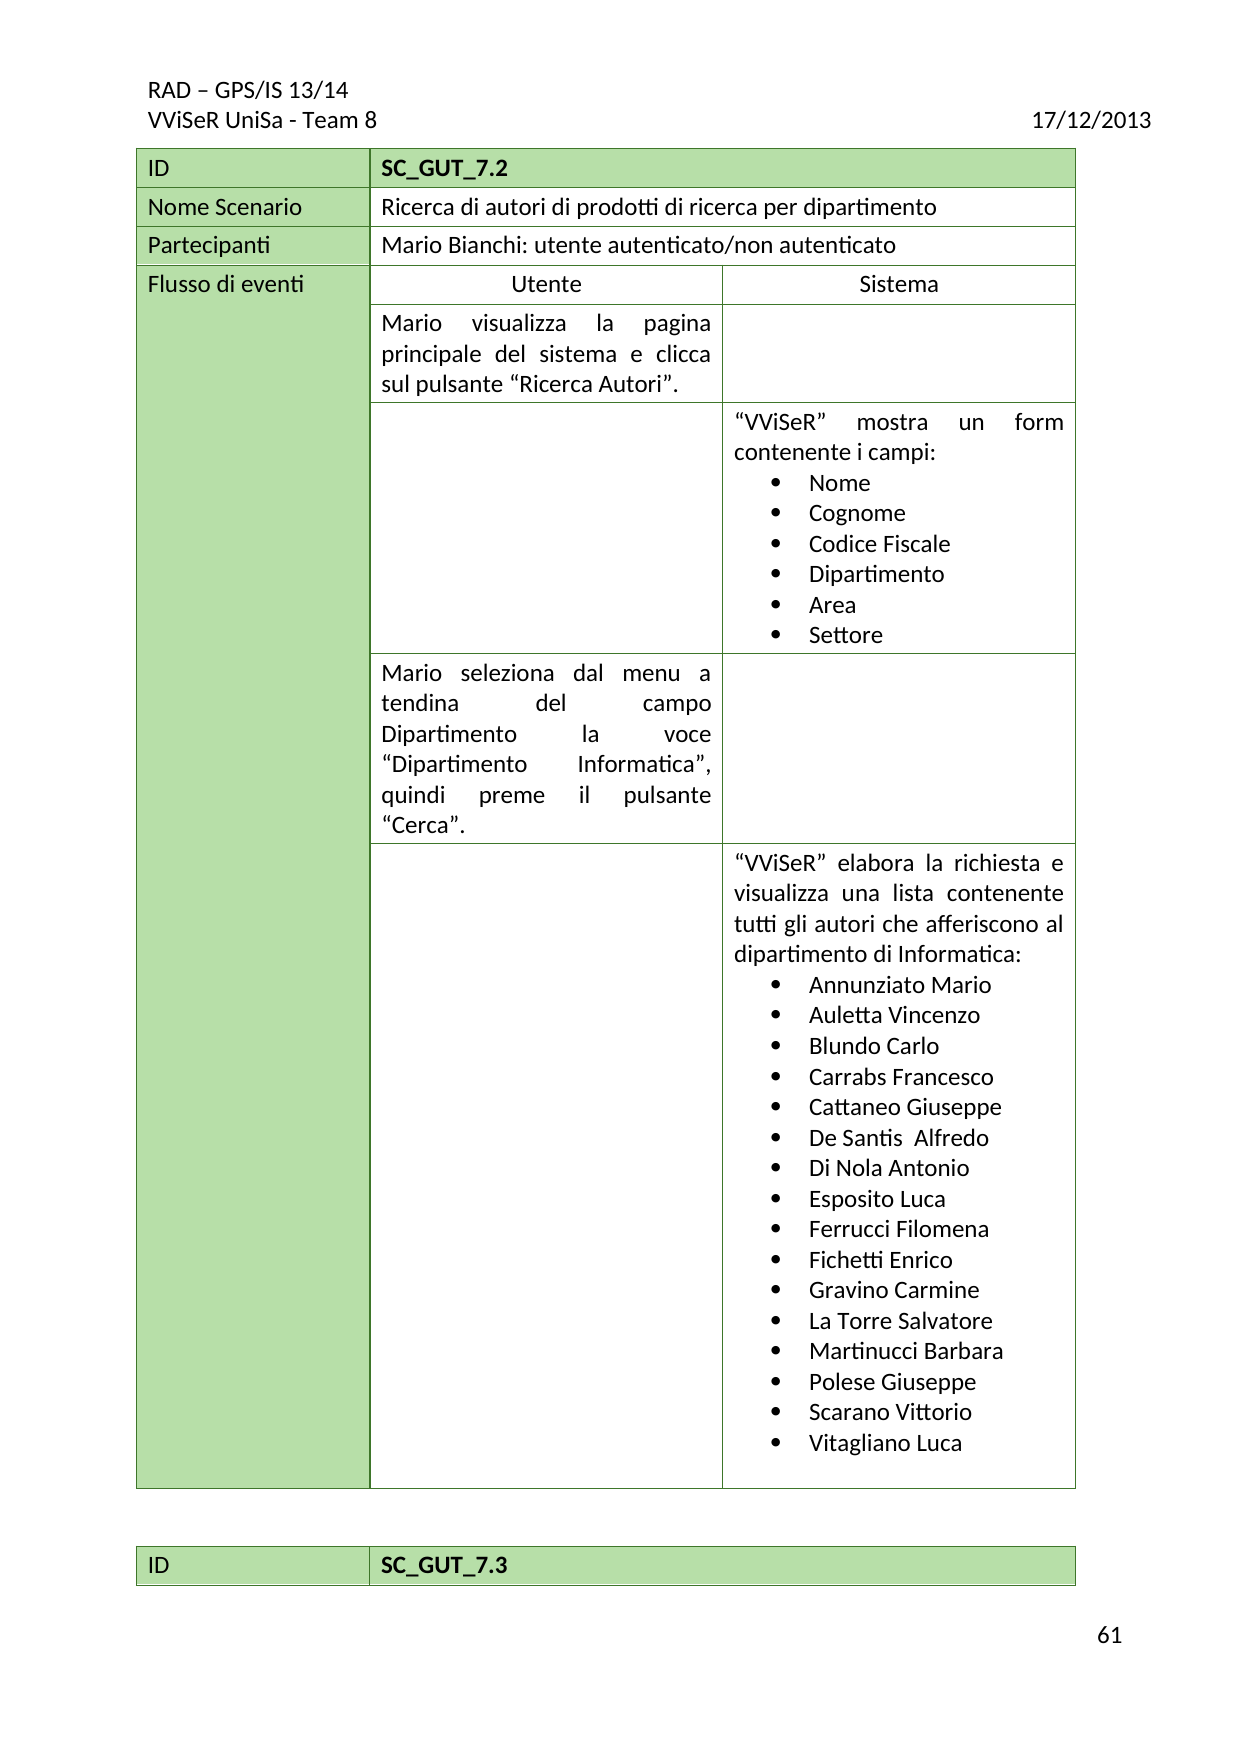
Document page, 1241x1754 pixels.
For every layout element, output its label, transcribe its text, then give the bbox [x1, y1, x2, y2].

table_cell [371, 403, 722, 653]
table_cell [723, 305, 1075, 402]
table_cell Mario seleziona dal menu a tendina del campo Dipartimento la voce “Dipartimento Informatica”, quindi preme il pulsante “Cerca”. [371, 654, 722, 843]
table_cell Nome Scenario [137, 188, 369, 226]
table_header ID [137, 1547, 369, 1584]
table_cell Ricerca di autori di prodotti di ricerca per dipartimento [371, 188, 1075, 226]
table_cell Utente [371, 266, 722, 303]
table_cell “VViSeR” elabora la richiesta e visualizza una lista contenente tutti gli autori che afferiscono al dipartimento di Informatica: Annunziato Mario Auletta Vincenzo Blundo Carlo Carrabs Francesco Cattaneo Giuseppe De Santis Alfredo Di Nola Antonio Esposito Luca Ferrucci Filomena Fichetti Enrico Gravino Carmine La Torre Salvatore Martinucci Barbara Polese Giuseppe Scarano Vittorio Vitagliano Luca [723, 844, 1075, 1488]
table_cell [371, 844, 722, 1488]
table_cell [723, 654, 1075, 843]
table_cell Mario visualizza la pagina principale del sistema e clicca sul pulsante “Ricerca Autori”. [371, 305, 722, 402]
table_cell Flusso di eventi [137, 266, 369, 1488]
table_cell “VViSeR” mostra un form contenente i campi: Nome Cognome Codice Fiscale Dipartimento Area Settore [723, 403, 1075, 653]
table_cell Partecipanti [137, 227, 369, 264]
table_cell Sistema [723, 266, 1075, 303]
table_header ID [137, 149, 369, 187]
table_header SC_GUT_7.2 [371, 149, 1075, 187]
table_header SC_GUT_7.3 [370, 1547, 1075, 1584]
table_cell Mario Bianchi: utente autenticato/non autenticato [371, 227, 1075, 264]
